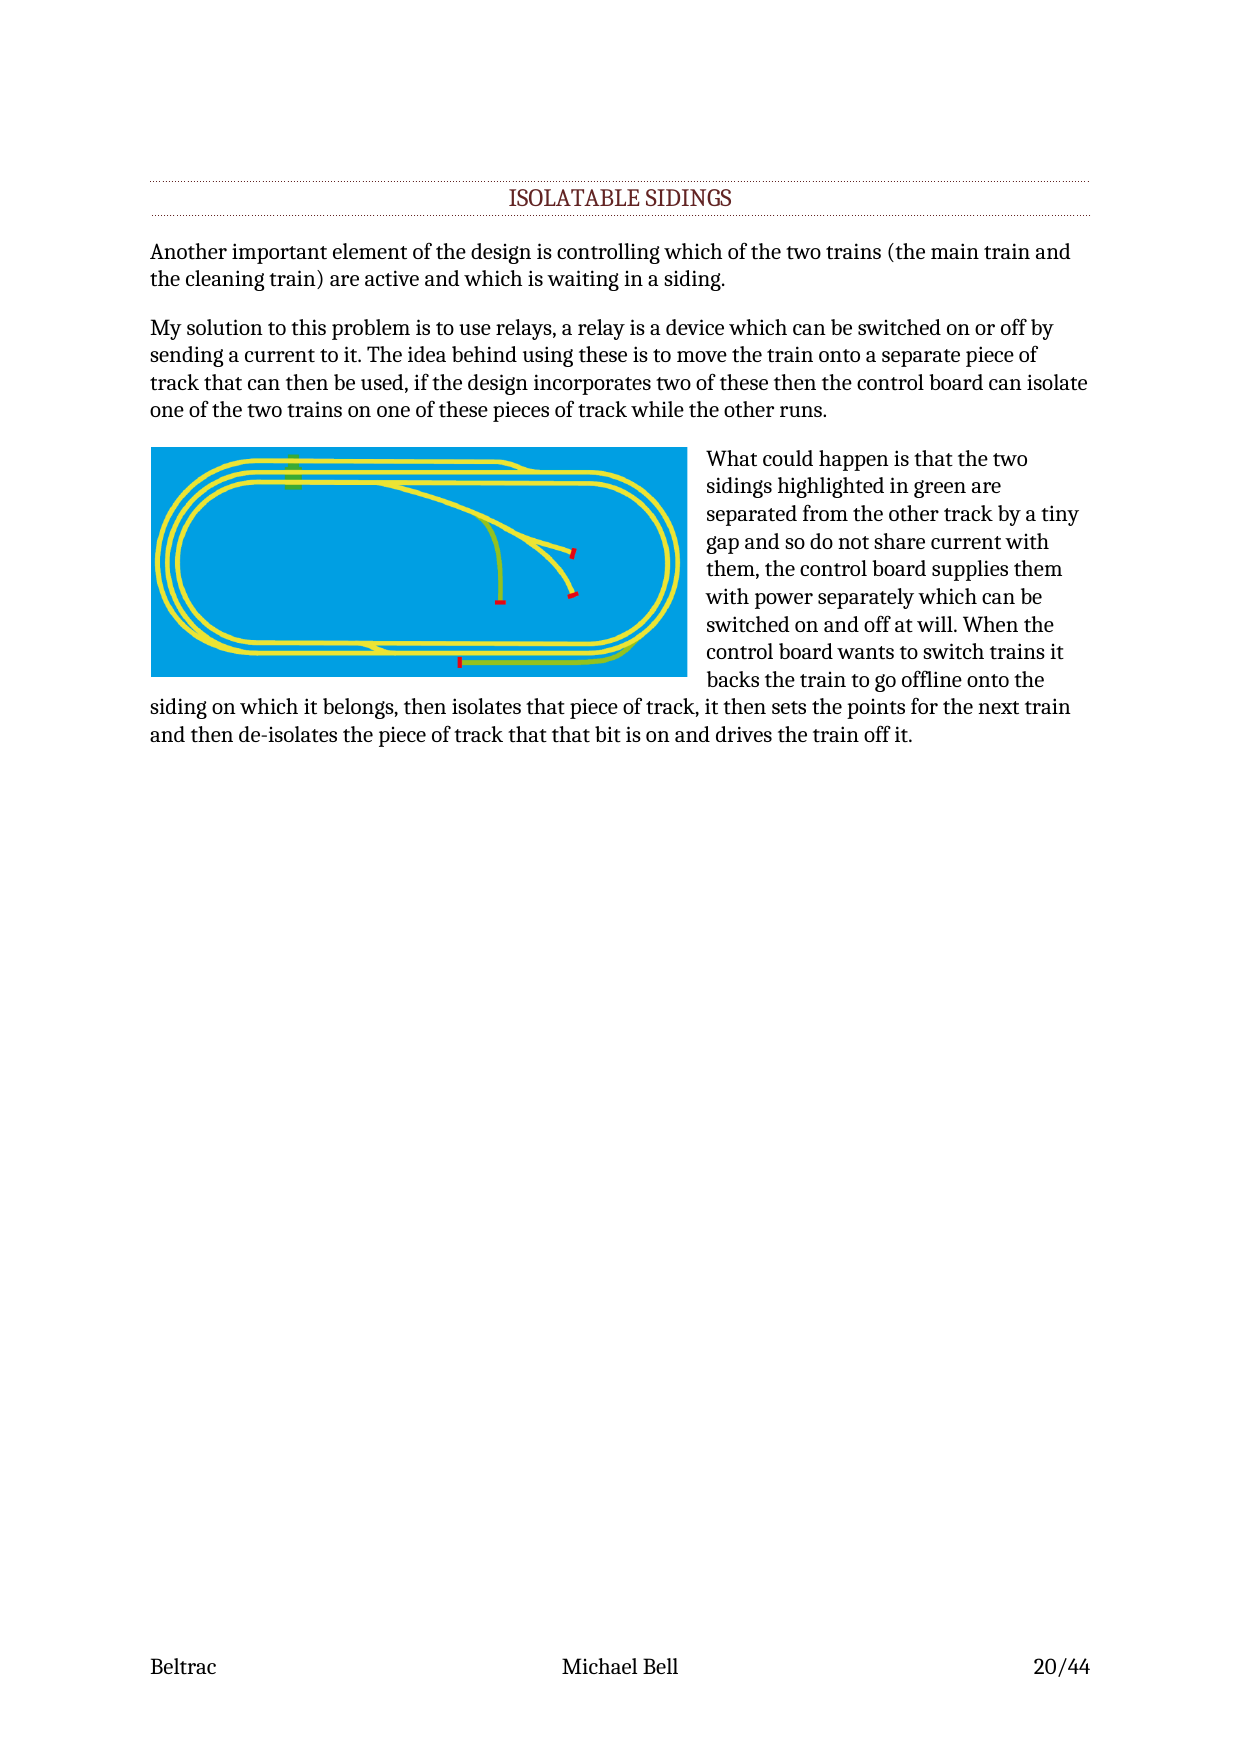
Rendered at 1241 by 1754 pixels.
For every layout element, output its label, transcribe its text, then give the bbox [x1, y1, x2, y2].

subtitle Isolatable Sidings [150, 181, 1090, 216]
picture [155, 455, 680, 667]
text Another important element of the design is controlling which of the two trains (the main train and the cleaning train) are active and which is waiting in a siding. [150, 238, 1090, 292]
text My solution to this problem is to use relays, a relay is a device which can be switched on or off by sending a current to it. The idea behind using these is to move the train onto a separate piece of track that can then be used, if the design incorporates two of these then the control board can isolate one of the two trains on one of these pieces of track while the other runs. [150, 314, 1090, 424]
